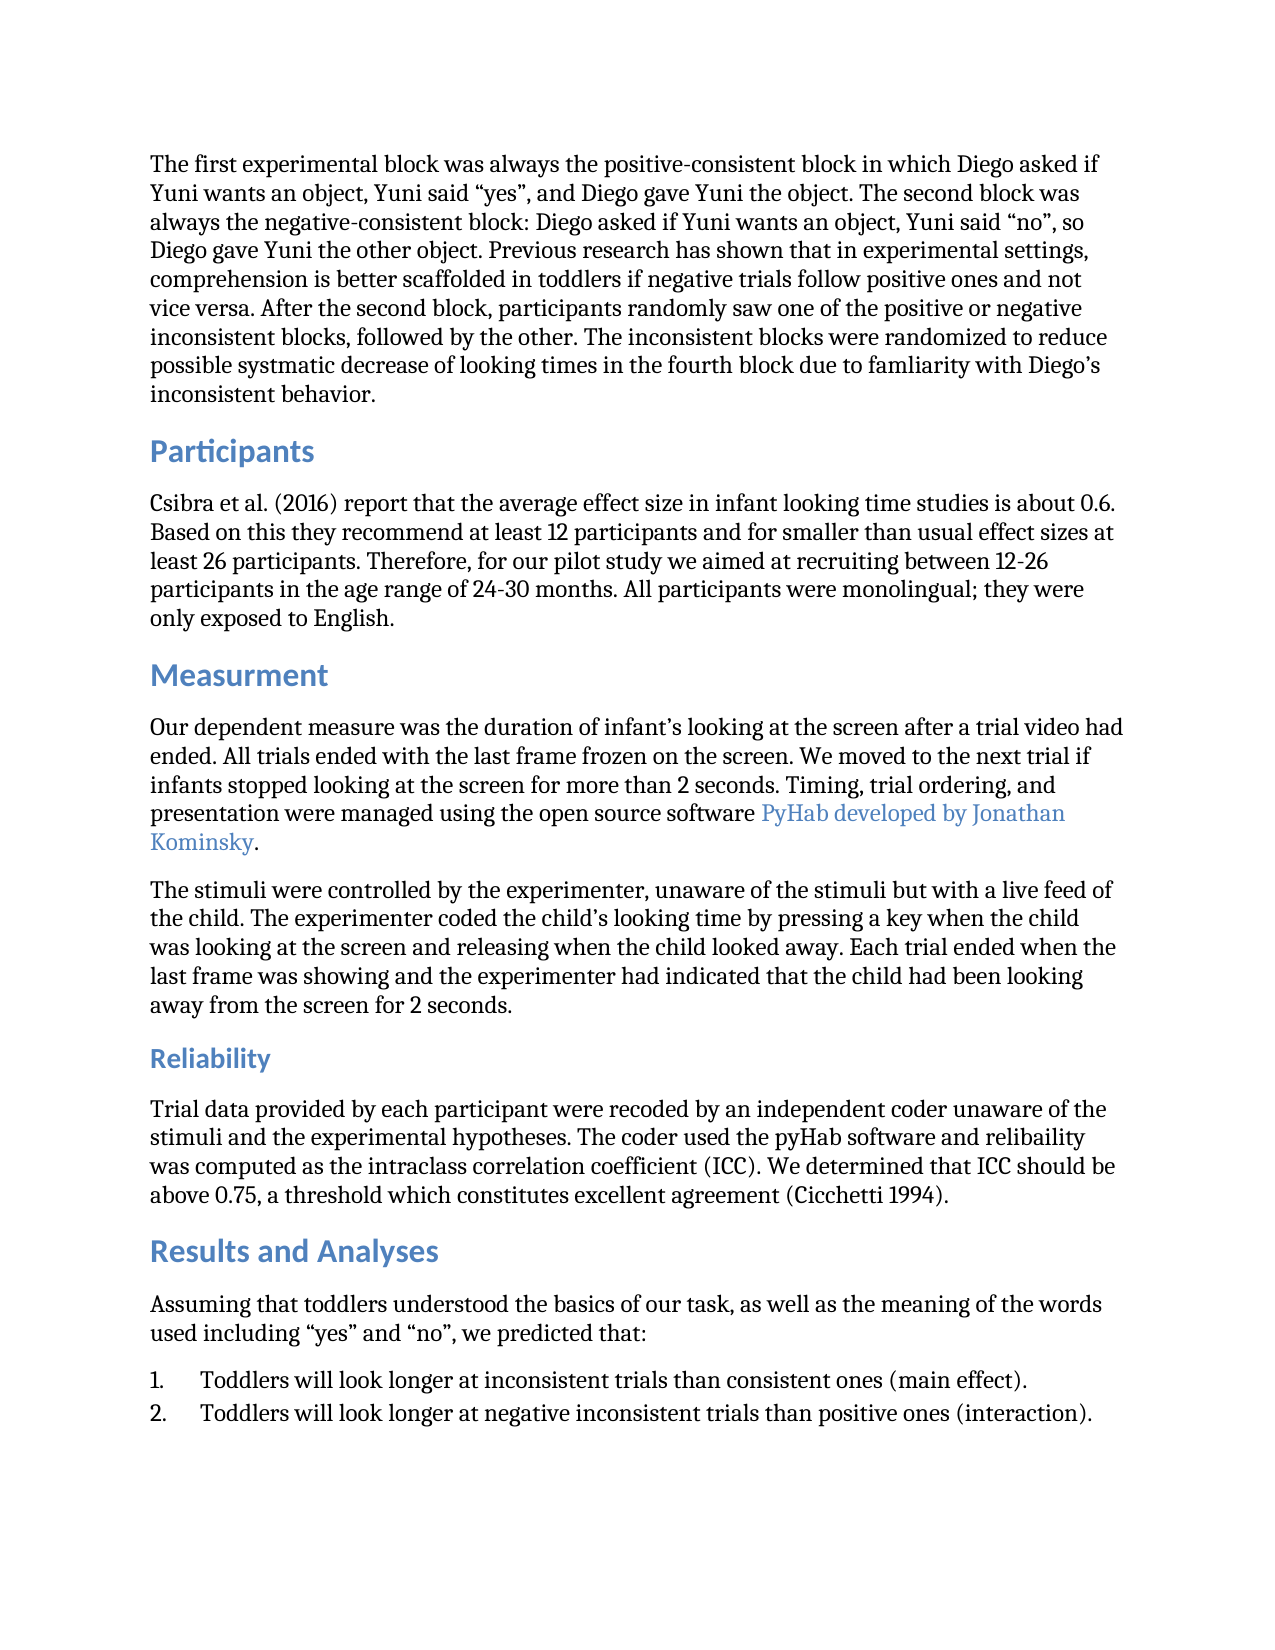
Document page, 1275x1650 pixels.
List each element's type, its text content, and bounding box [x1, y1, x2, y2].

text Our dependent measure was the duration of infant’s looking at the screen after a trial video had ended. All trials ended with the last frame frozen on the screen. We moved to the next trial if infants stopped looking at the screen for more than 2 seconds. Timing, trial ordering, and presentation were managed using the open source software PyHab developed by Jonathan Kominsky. [150, 713, 1125, 857]
list Toddlers will look longer at inconsistent trials than consistent ones (main effect). [150, 1366, 1125, 1395]
subtitle Measurment [150, 654, 1125, 694]
text Assuming that toddlers understood the basics of our task, as well as the meaning of the words used including “yes” and “no”, we predicted that: [150, 1290, 1125, 1347]
subtitle Participants [150, 429, 1125, 470]
subtitle Reliability [150, 1040, 1125, 1076]
text Csibra et al. (2016) report that the average effect size in infant looking time studies is about 0.6. Based on this they recommend at least 12 participants and for smaller than usual effect sizes at least 26 participants. Therefore, for our pilot study we aimed at recruiting between 12-26 participants in the age range of 24-30 months. All participants were monolingual; they were only exposed to English. [150, 489, 1125, 633]
list Toddlers will look longer at negative inconsistent trials than positive ones (interaction). [150, 1399, 1125, 1427]
subtitle Results and Analyses [150, 1230, 1125, 1271]
text The first experimental block was always the positive-consistent block in which Diego asked if Yuni wants an object, Yuni said “yes”, and Diego gave Yuni the object. The second block was always the negative-consistent block: Diego asked if Yuni wants an object, Yuni said “no”, so Diego gave Yuni the other object. Previous research has shown that in experimental settings, comprehension is better scaffolded in toddlers if negative trials follow positive ones and not vice versa. After the second block, participants randomly saw one of the positive or negative inconsistent blocks, followed by the other. The inconsistent blocks were randomized to reduce possible systmatic decrease of looking times in the fourth block due to famliarity with Diego’s inconsistent behavior. [150, 150, 1125, 409]
text The stimuli were controlled by the experimenter, unaware of the stimuli but with a live feed of the child. The experimenter coded the child’s looking time by pressing a key when the child was looking at the screen and releasing when the child looked away. Each trial ended when the last frame was showing and the experimenter had indicated that the child had been looking away from the screen for 2 seconds. [150, 876, 1125, 1019]
text Trial data provided by each participant were recoded by an independent coder unaware of the stimuli and the experimental hypotheses. The coder used the pyHab software and relibaility was computed as the intraclass correlation coefficient (ICC). We determined that ICC should be above 0.75, a threshold which constitutes excellent agreement (Cicchetti 1994). [150, 1094, 1125, 1209]
